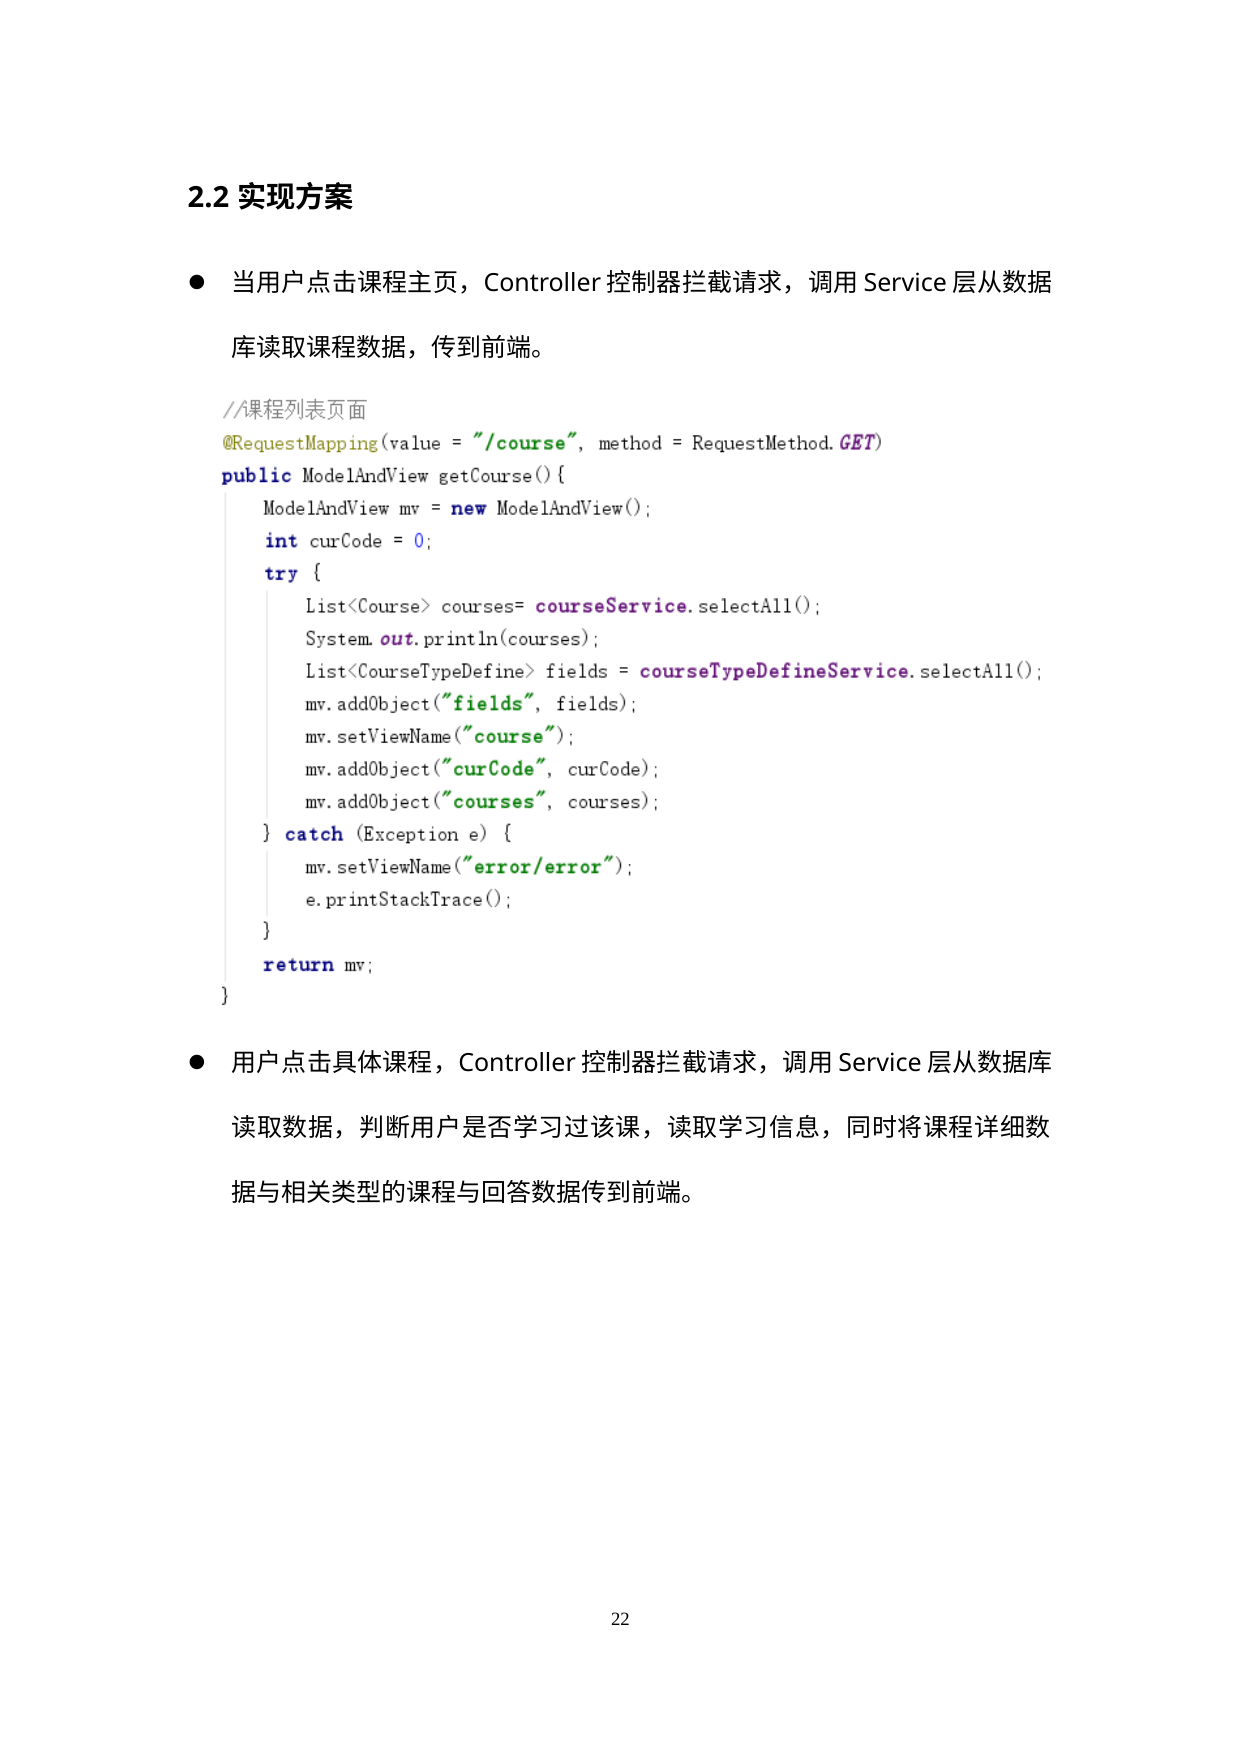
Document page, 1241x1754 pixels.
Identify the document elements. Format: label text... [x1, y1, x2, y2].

list 当用户点击课程主页，Controller控制器拦截请求，调用Service层从数据库读取课程数据，传到前端。 [187, 248, 1053, 378]
list 用户点击具体课程，Controller控制器拦截请求，调用Service层从数据库读取数据，判断用户是否学习过该课，读取学习信息，同时将课程详细数据与相关类型的课程与回答数据传到前端。 [187, 1028, 1053, 1223]
picture [187, 378, 1053, 1009]
text 2.2 实现方案 [187, 162, 1053, 227]
